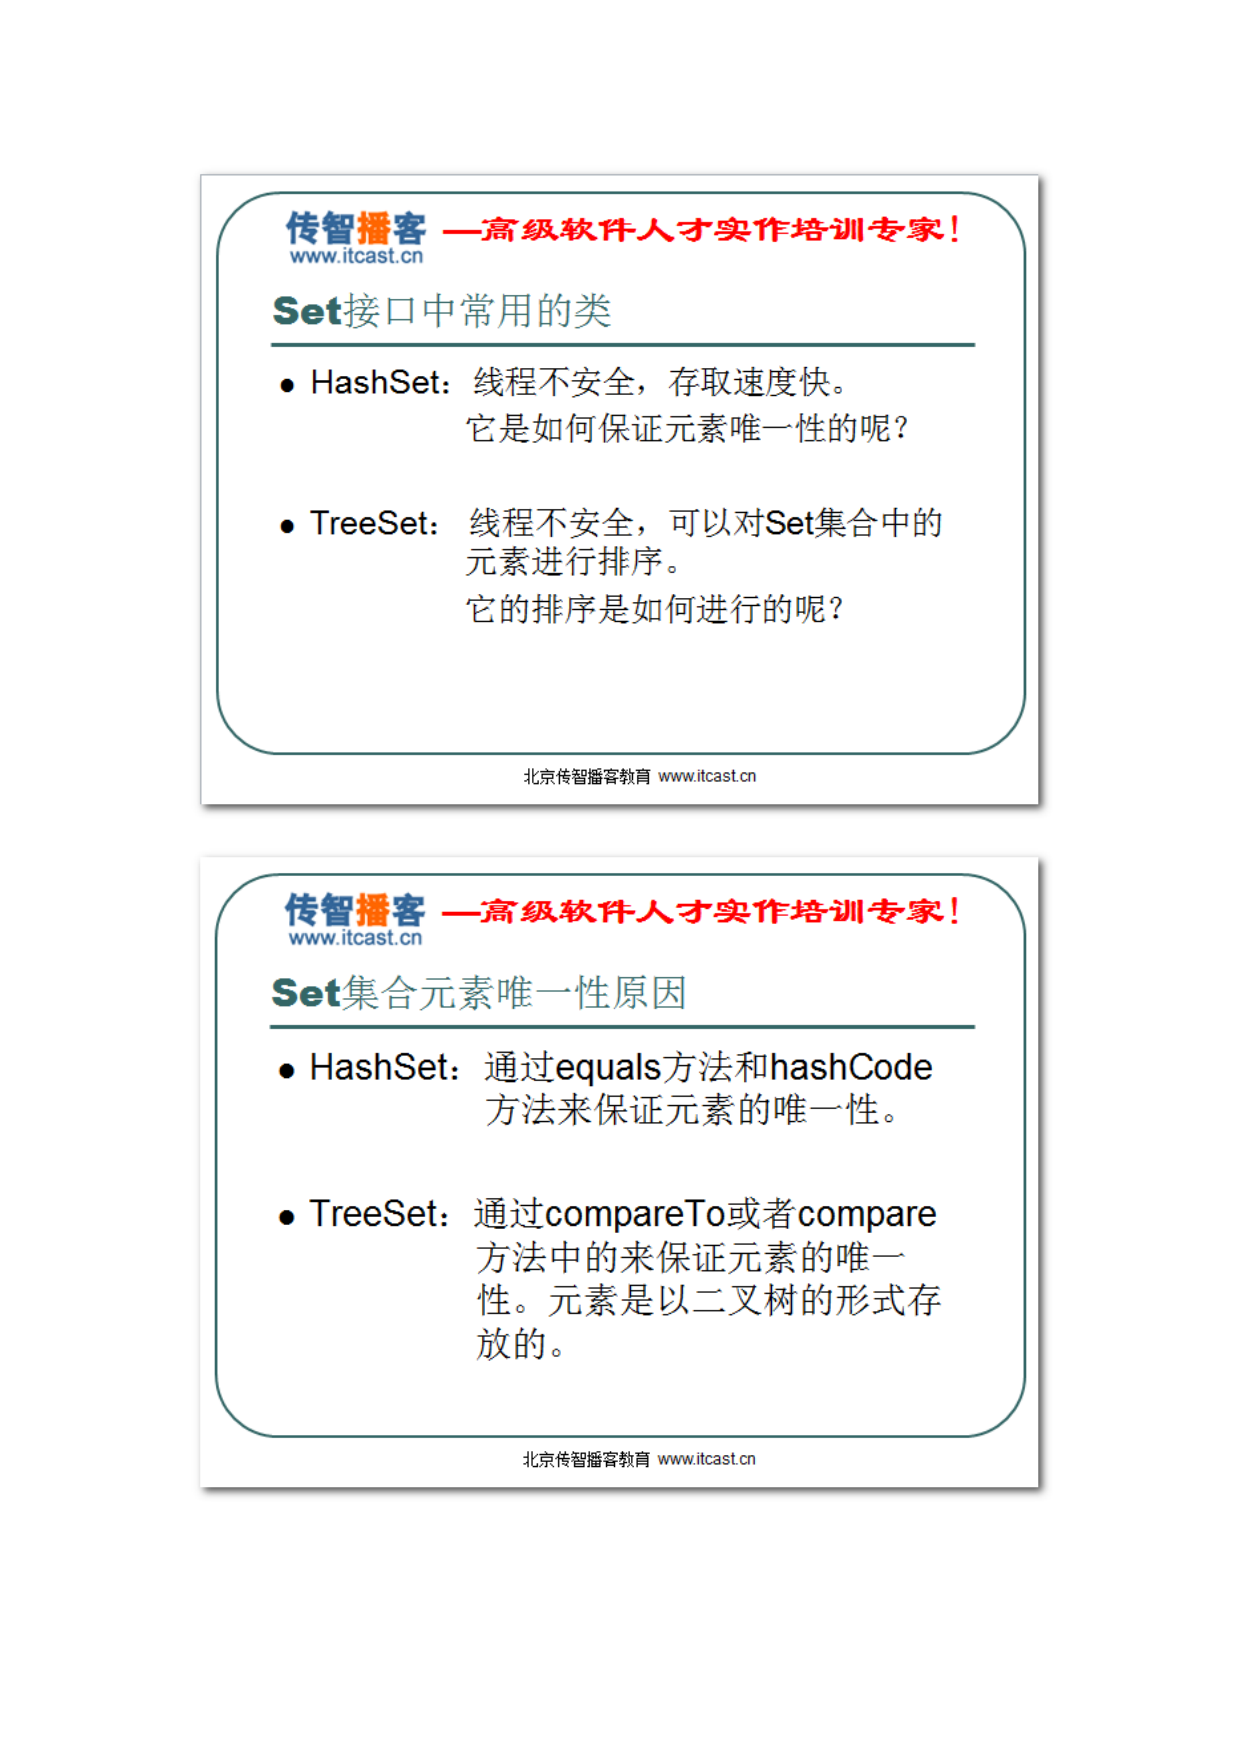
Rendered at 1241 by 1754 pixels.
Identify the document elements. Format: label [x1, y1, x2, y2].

picture [187, 162, 1053, 819]
picture [187, 844, 1053, 1502]
